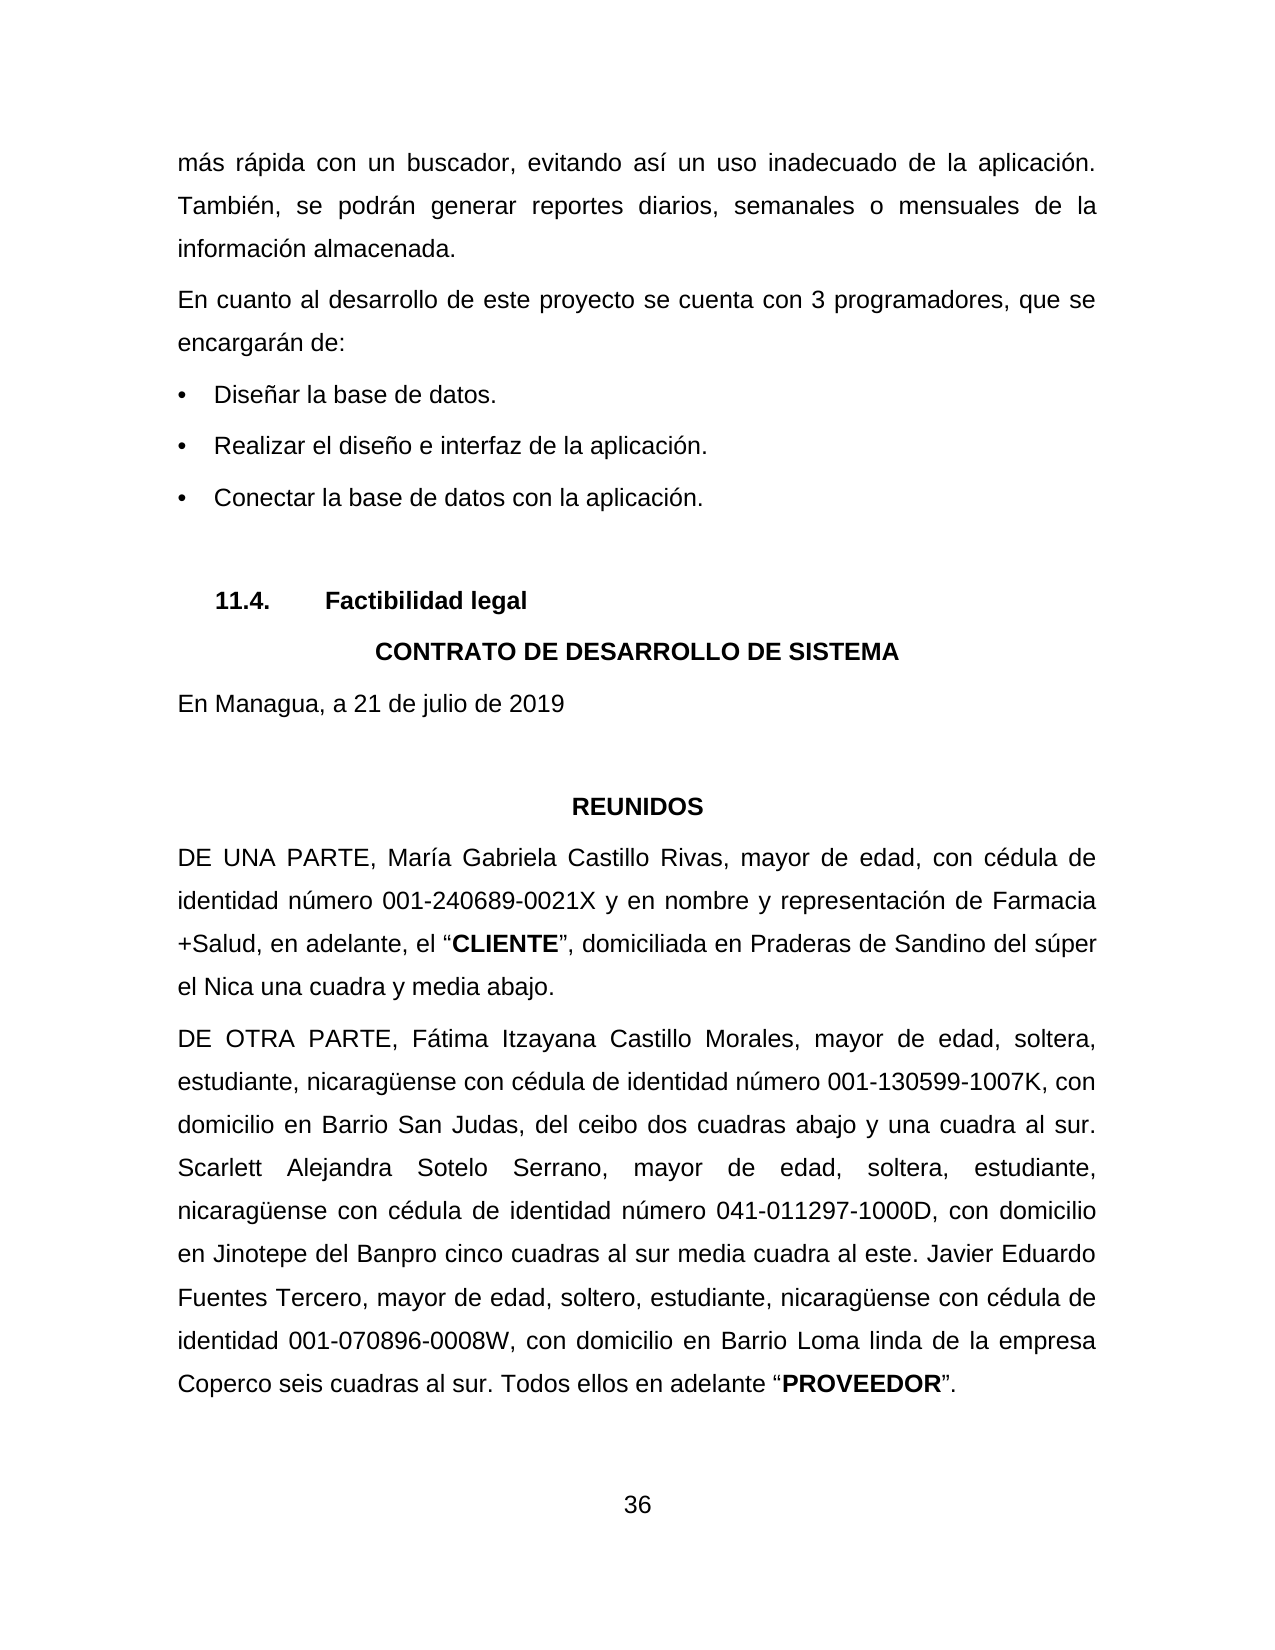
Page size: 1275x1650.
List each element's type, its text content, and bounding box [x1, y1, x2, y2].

text CONTRATO DE DESARROLLO DE SISTEMA [177, 637, 1098, 666]
text • Conectar la base de datos con la aplicación. [177, 483, 1098, 512]
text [177, 148, 1098, 263]
subtitle Factibilidad legal [215, 586, 1098, 614]
text REUNIDOS [177, 792, 1098, 820]
text DE OTRA PARTE, Fátima Itzayana Castillo Morales, mayor de edad, soltera, estudiante, nicaragüense con cédula de identidad número 001-130599-1007K, con domicilio en Barrio San Judas, del ceibo dos cuadras abajo y una cuadra al sur. Scarlett Alejandra Sotelo Serrano, mayor de edad, soltera, estudiante, nicaragüense con cédula de identidad número 041-011297-1000D, con domicilio en Jinotepe del Banpro cinco cuadras al sur media cuadra al este. Javier Eduardo Fuentes Tercero, mayor de edad, soltero, estudiante, nicaragüense con cédula de identidad 001-070896-0008W, con domicilio en Barrio Loma linda de la empresa Coperco seis cuadras al sur. Todos ellos en adelante “PROVEEDOR”. [177, 1024, 1098, 1398]
text DE UNA PARTE, María Gabriela Castillo Rivas, mayor de edad, con cédula de identidad número 001-240689-0021X y en nombre y representación de Farmacia +Salud, en adelante, el “CLIENTE”, domiciliada en Praderas de Sandino del súper el Nica una cuadra y media abajo. [177, 843, 1098, 1001]
text En cuanto al desarrollo de este proyecto se cuenta con 3 programadores, que se encargarán de: [177, 285, 1098, 357]
text En Managua, a 21 de julio de 2019 [177, 689, 1098, 717]
text • Realizar el diseño e interfaz de la aplicación. [177, 431, 1098, 460]
text • Diseñar la base de datos. [177, 380, 1098, 409]
